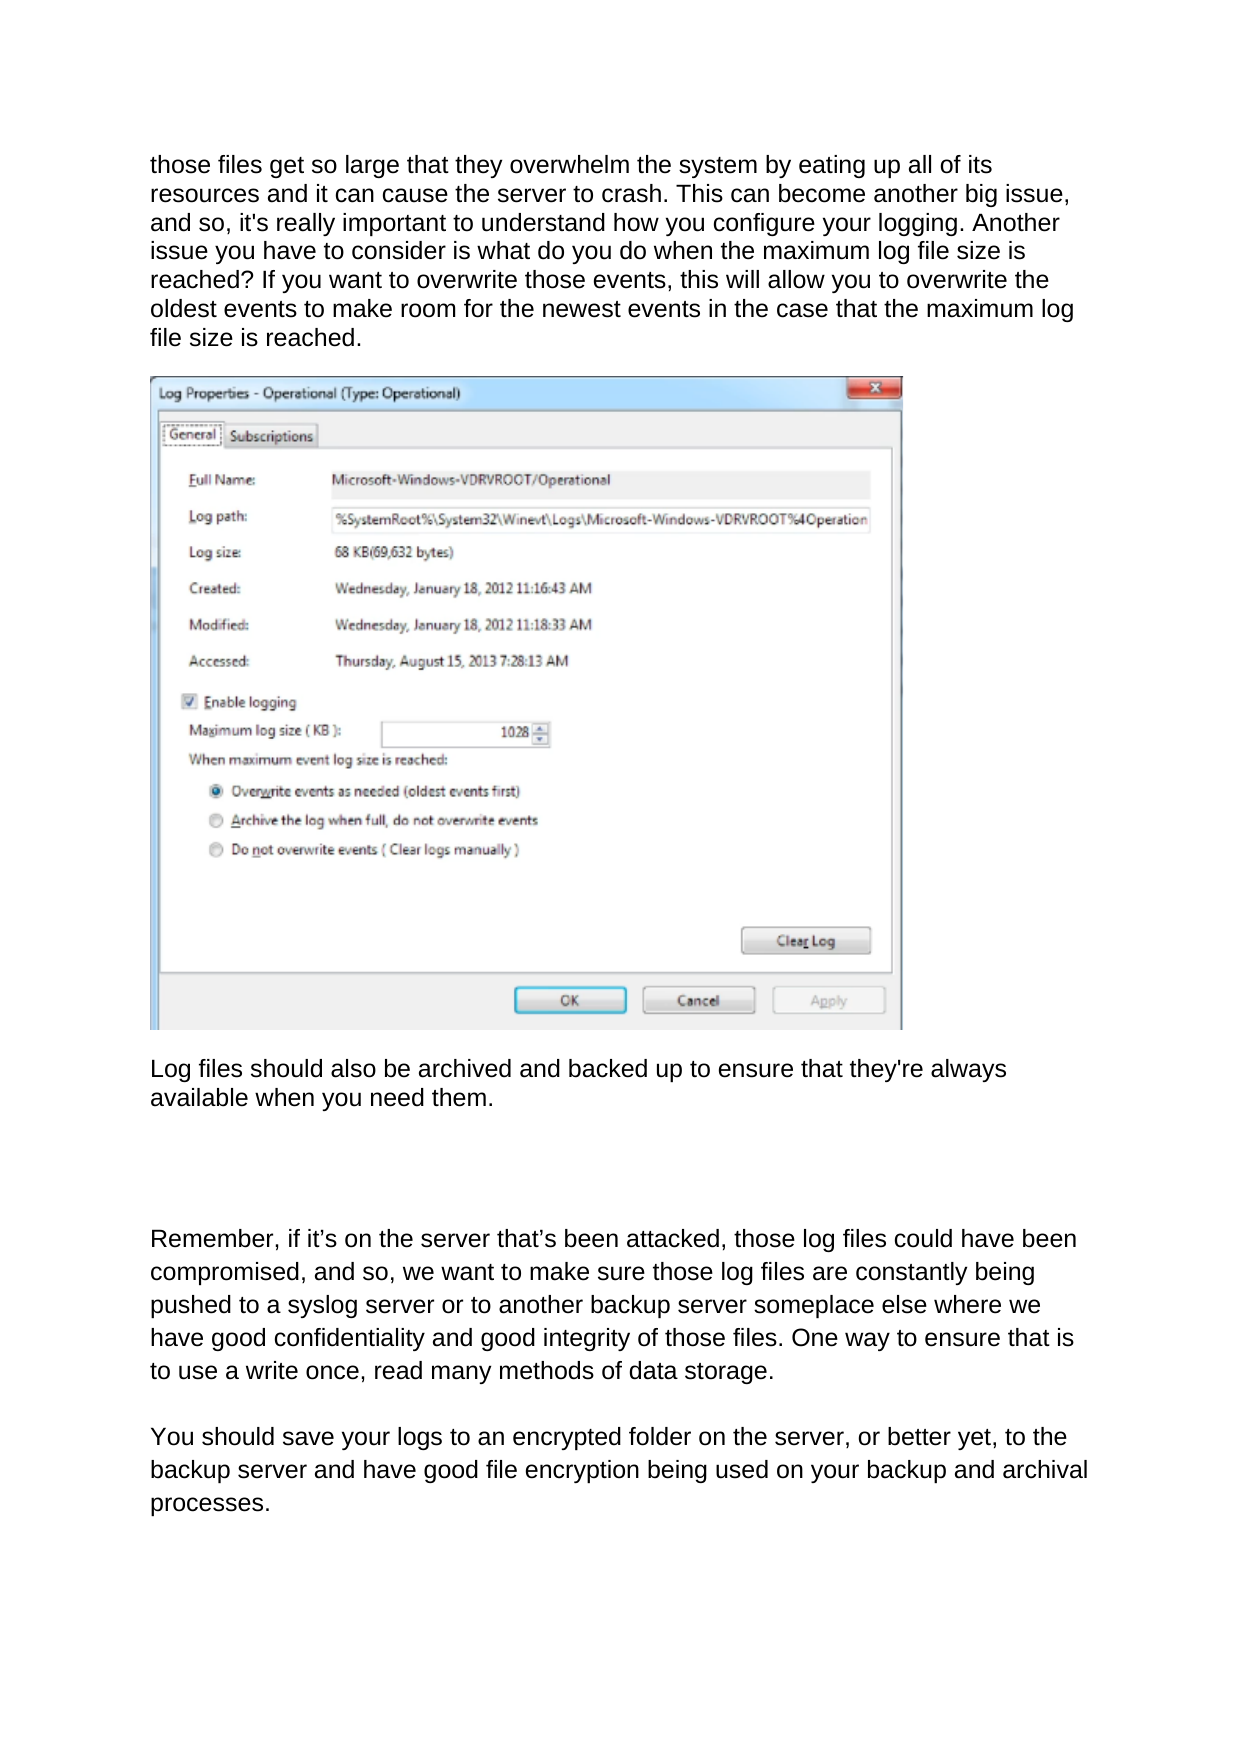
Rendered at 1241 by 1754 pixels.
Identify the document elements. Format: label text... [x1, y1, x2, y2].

text Remember, if it’s on the server that’s been attacked, those log files could have been compromised, and so, we want to make sure those log files are constantly being pushed to a syslog server or to another backup server someplace else where we have good confidentiality and good integrity of those files. One way to ensure that is to use a write once, read many methods of data storage. [150, 1224, 1090, 1384]
picture [150, 376, 904, 1030]
text Log files should also be archived and backed up to ensure that they're always available when you need them. [150, 1054, 1090, 1112]
text You should save your logs to an encrypted folder on the server, or better yet, to the backup server and have good file encryption being used on your backup and archival processes. [150, 1422, 1090, 1517]
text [150, 150, 1090, 351]
